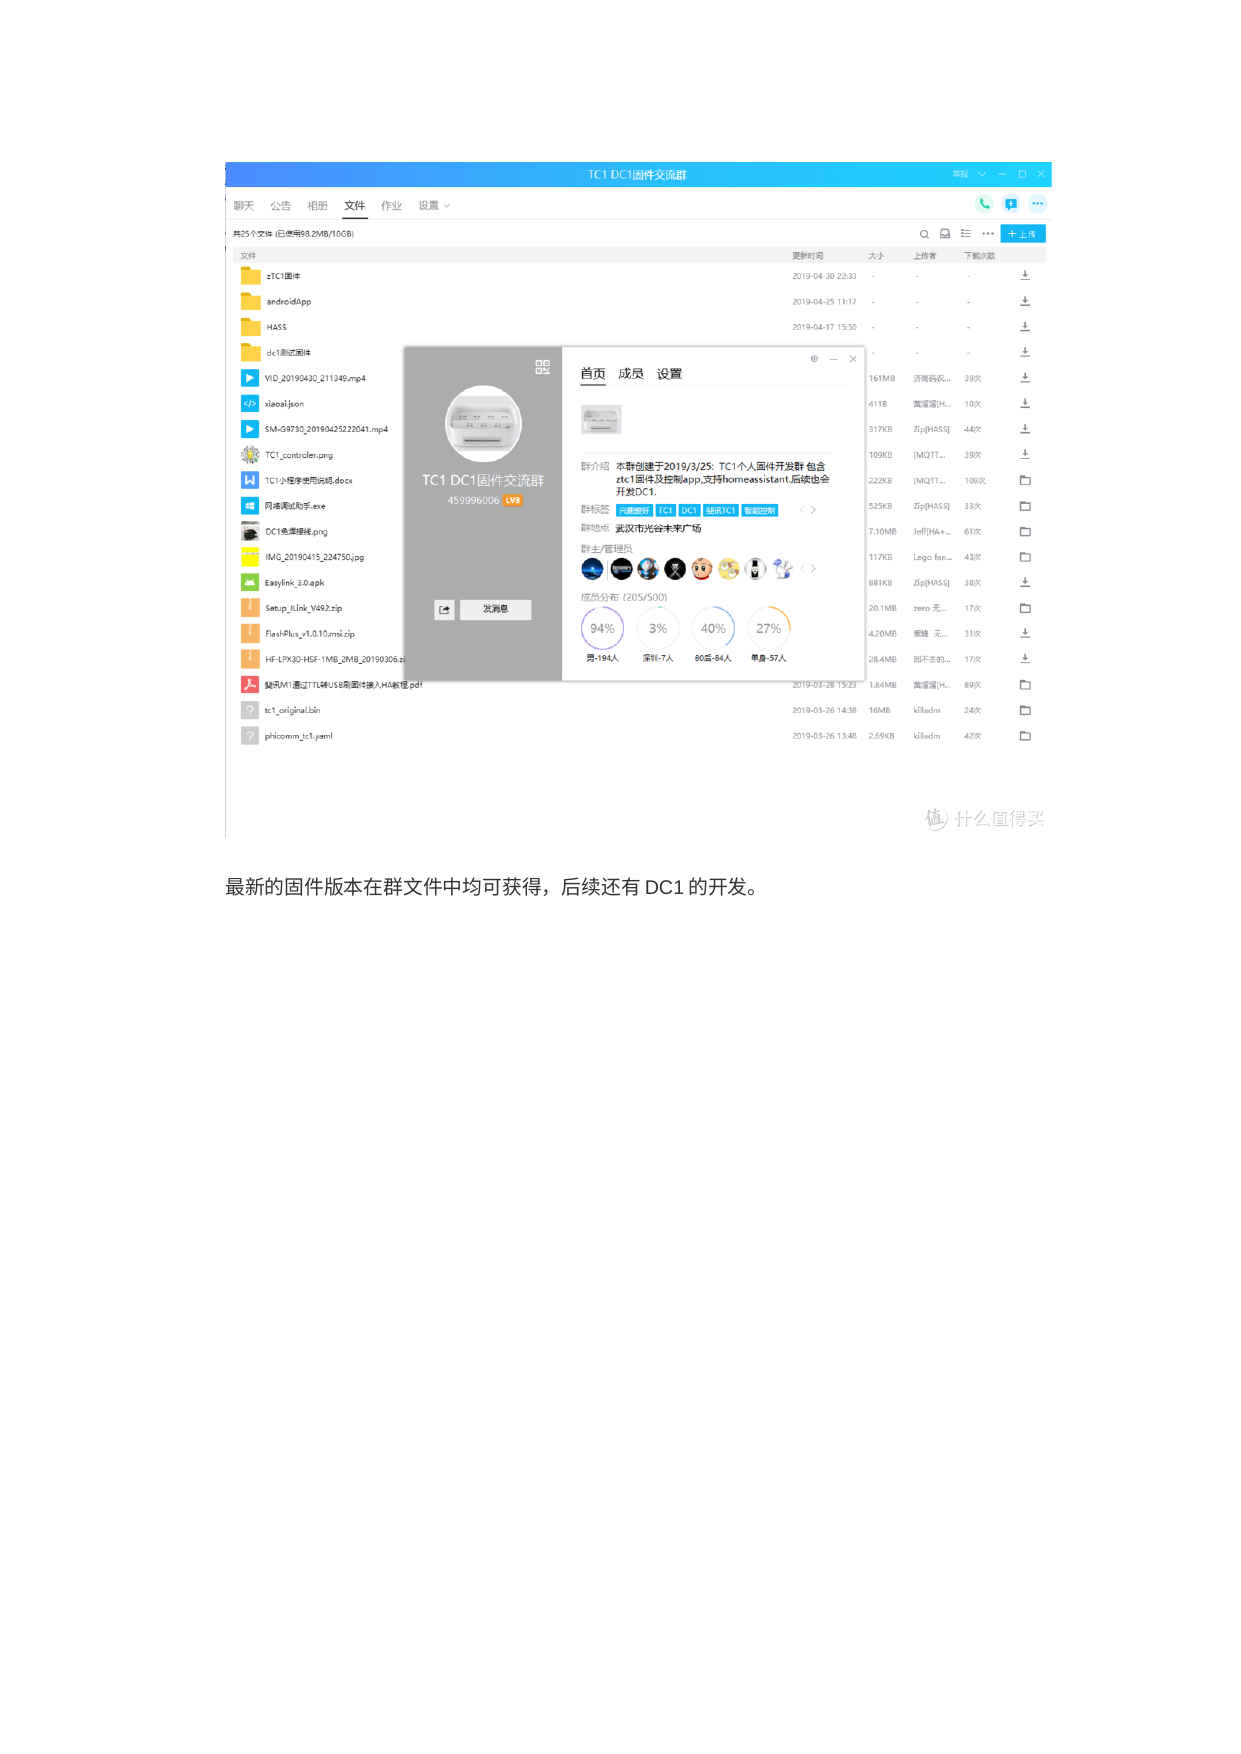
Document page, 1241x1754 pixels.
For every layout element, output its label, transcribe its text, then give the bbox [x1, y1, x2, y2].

picture [225, 162, 1052, 838]
text 最新的固件版本在群文件中均可获得，后续还有DC1的开发。 [225, 869, 1015, 902]
